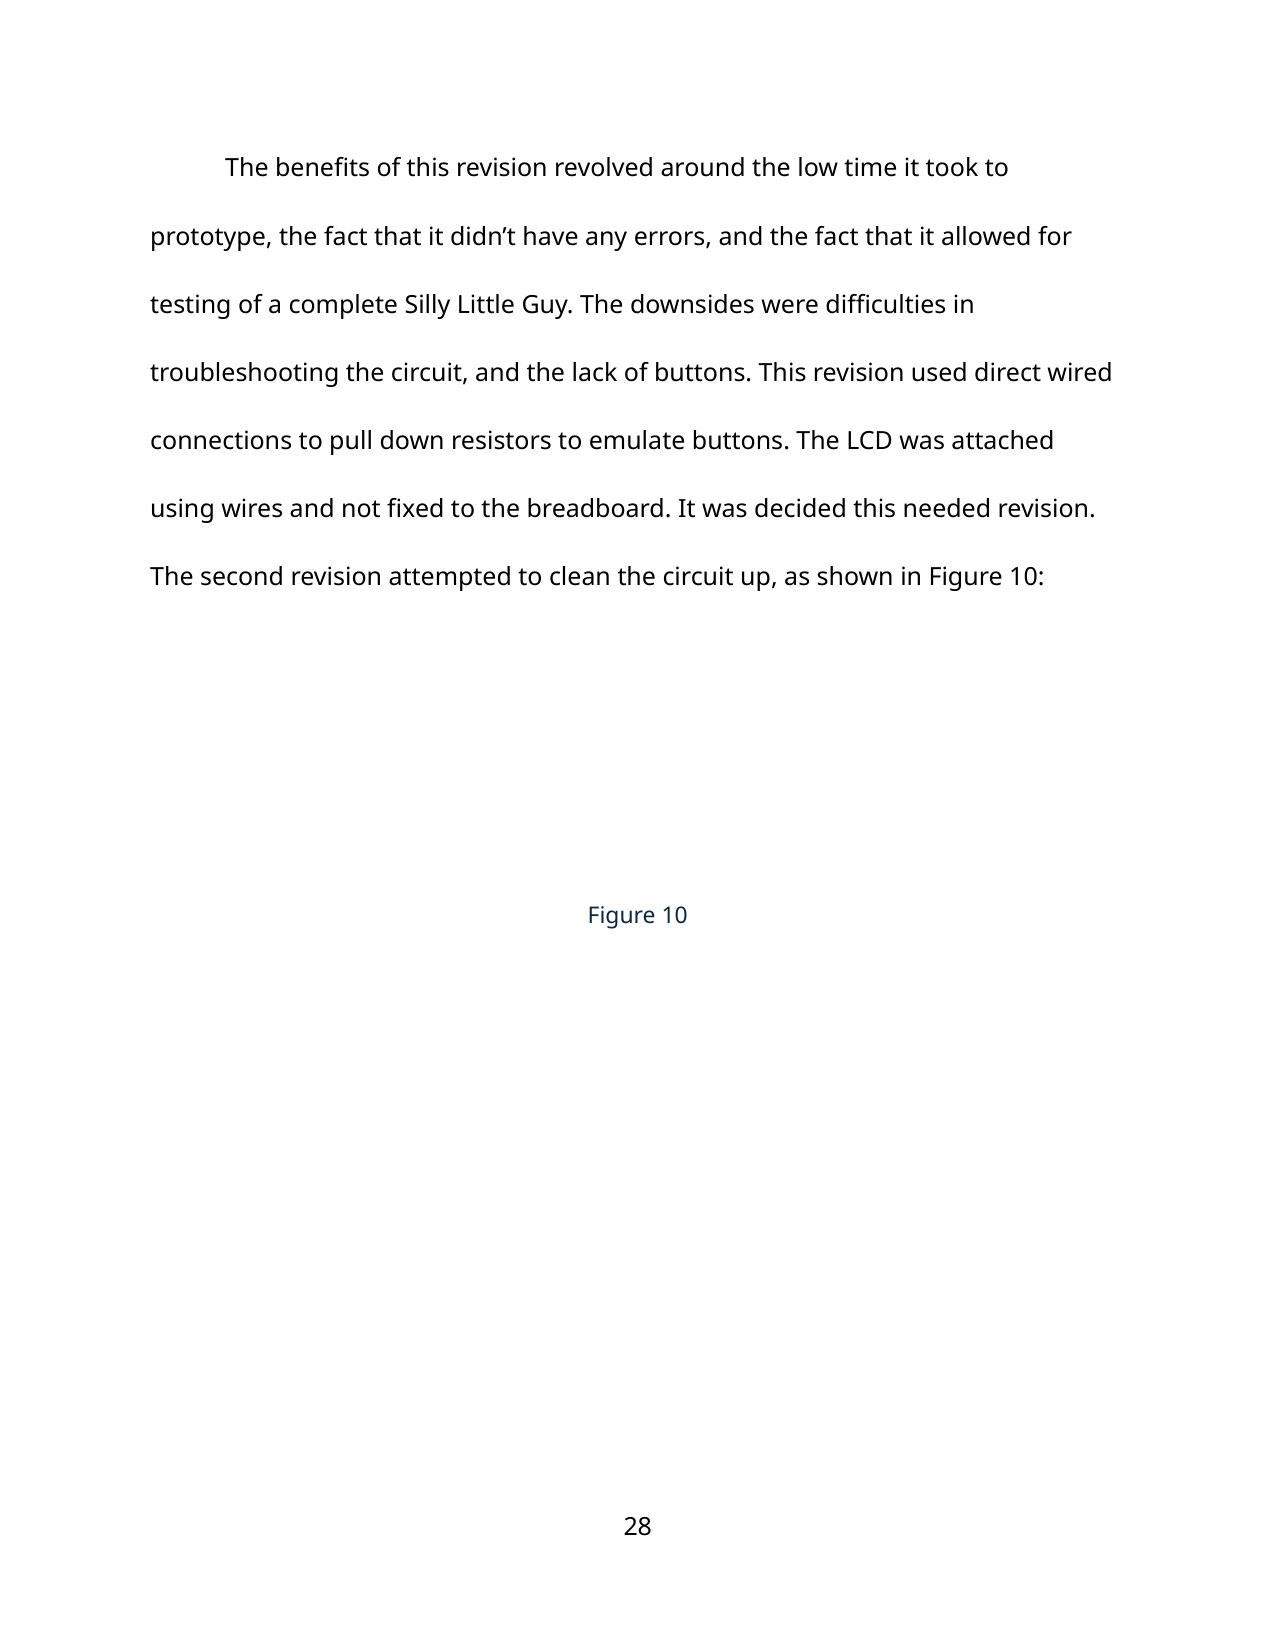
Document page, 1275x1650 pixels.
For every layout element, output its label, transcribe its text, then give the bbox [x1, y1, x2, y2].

text The benefits of this revision revolved around the low time it took to prototype, the fact that it didn’t have any errors, and the fact that it allowed for testing of a complete Silly Little Guy. The downsides were difficulties in troubleshooting the circuit, and the lack of buttons. This revision used direct wired connections to pull down resistors to emulate buttons. The LCD was attached using wires and not fixed to the breadboard. It was decided this needed revision. The second revision attempted to clean the circuit up, as shown in Figure 10: [150, 150, 1125, 593]
text Figure 10 [150, 899, 1125, 931]
